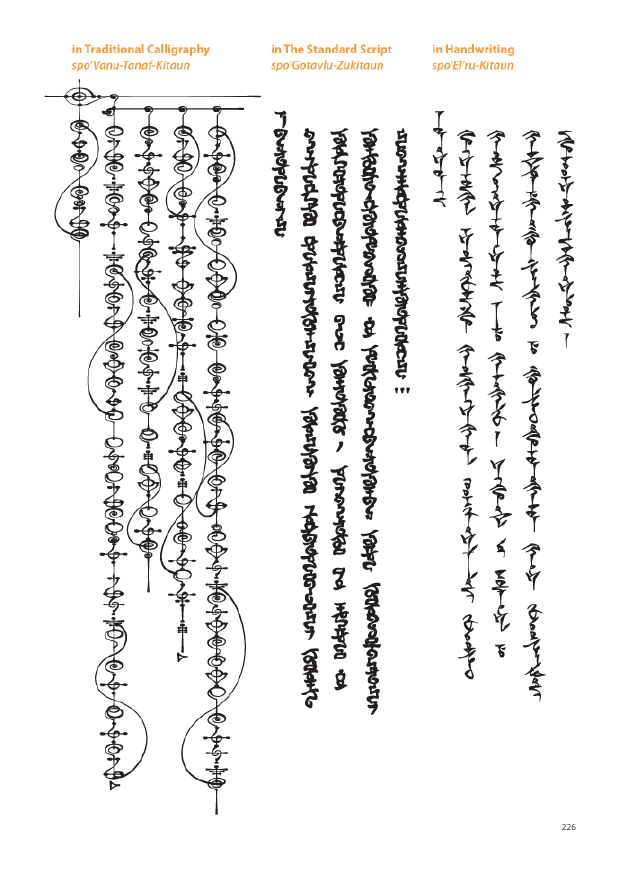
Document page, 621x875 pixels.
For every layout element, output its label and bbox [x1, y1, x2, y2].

picture [44, 44, 575, 815]
